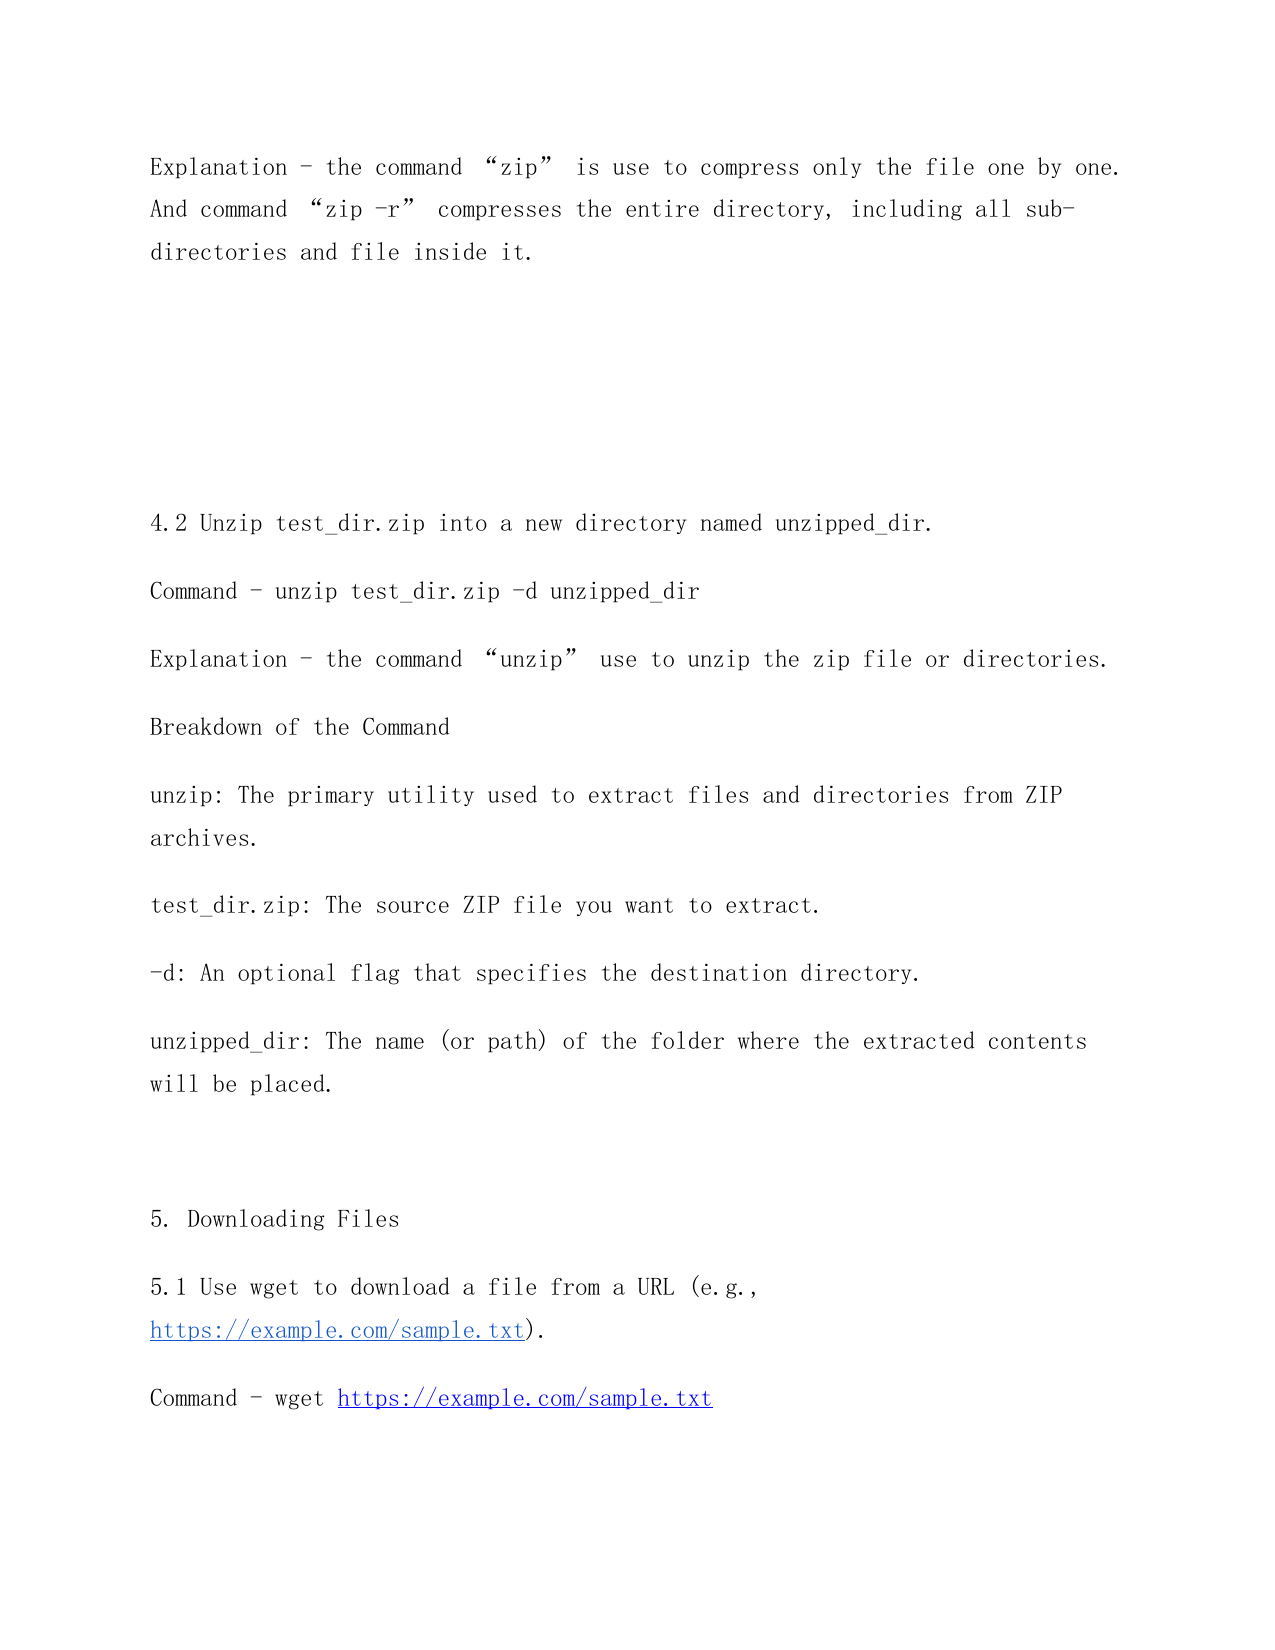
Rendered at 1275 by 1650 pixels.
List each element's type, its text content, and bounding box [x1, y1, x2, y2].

text 5.1 Use wget to download a file from a URL (e.g., https://example.com/sample.txt). [150, 1271, 1125, 1342]
text Explanation - the command “zip” is use to compress only the file one by one. And command “zip -r” compresses the entire directory, including all sub-directories and file inside it. [150, 150, 1125, 264]
text Explanation - the command “unzip” use to unzip the zip file or directories. [150, 642, 1125, 671]
text unzip: The primary utility used to extract files and directories from ZIP archives. [150, 778, 1125, 849]
text -d: An optional flag that specifies the destination directory. [150, 957, 1125, 985]
text Command - wget https://example.com/sample.txt [150, 1381, 1125, 1410]
text 4.2 Unzip test_dir.zip into a new directory named unzipped_dir. [150, 507, 1125, 535]
text 5. Downloading Files [150, 1203, 1125, 1231]
text unzipped_dir: The name (or path) of the folder where the extracted contents will be placed. [150, 1024, 1125, 1096]
text Breakdown of the Command [150, 710, 1125, 739]
text test_dir.zip: The source ZIP file you want to extract. [150, 889, 1125, 917]
text Command - unzip test_dir.zip -d unzipped_dir [150, 575, 1125, 603]
